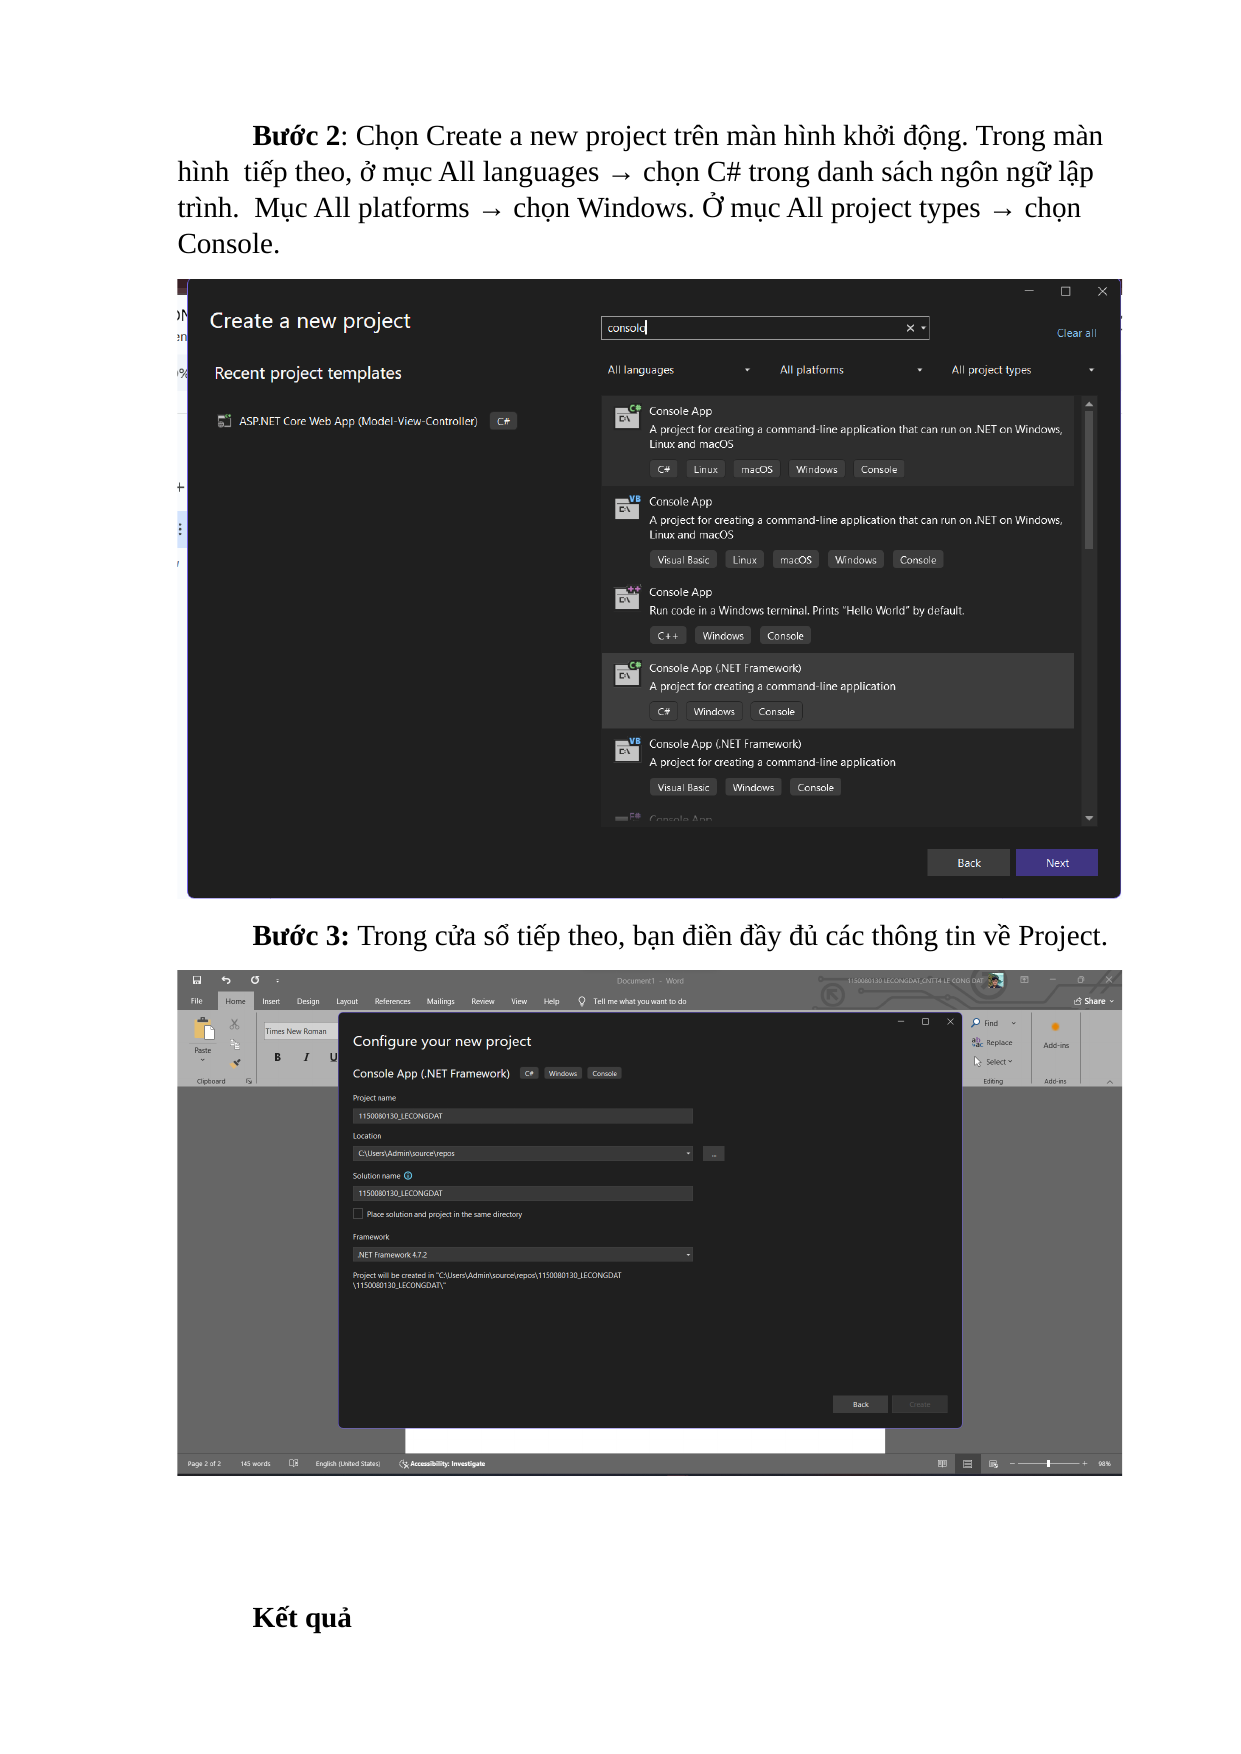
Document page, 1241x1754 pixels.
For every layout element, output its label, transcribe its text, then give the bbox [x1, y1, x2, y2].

picture [177, 970, 1123, 1476]
text Bước 3: Trong cửa sổ tiếp theo, bạn điền đầy đủ các thông tin về Project. [177, 918, 1122, 952]
picture [177, 279, 1123, 899]
text Bước 2: Chọn Create a new project trên màn hình khởi động. Trong màn hình tiếp theo, ở mục All languages → chọn C# trong danh sách ngôn ngữ lập trình. Mục All platforms → chọn Windows. Ở mục All project types → chọn Console. [177, 118, 1122, 260]
text Kết quả [177, 1600, 1122, 1634]
